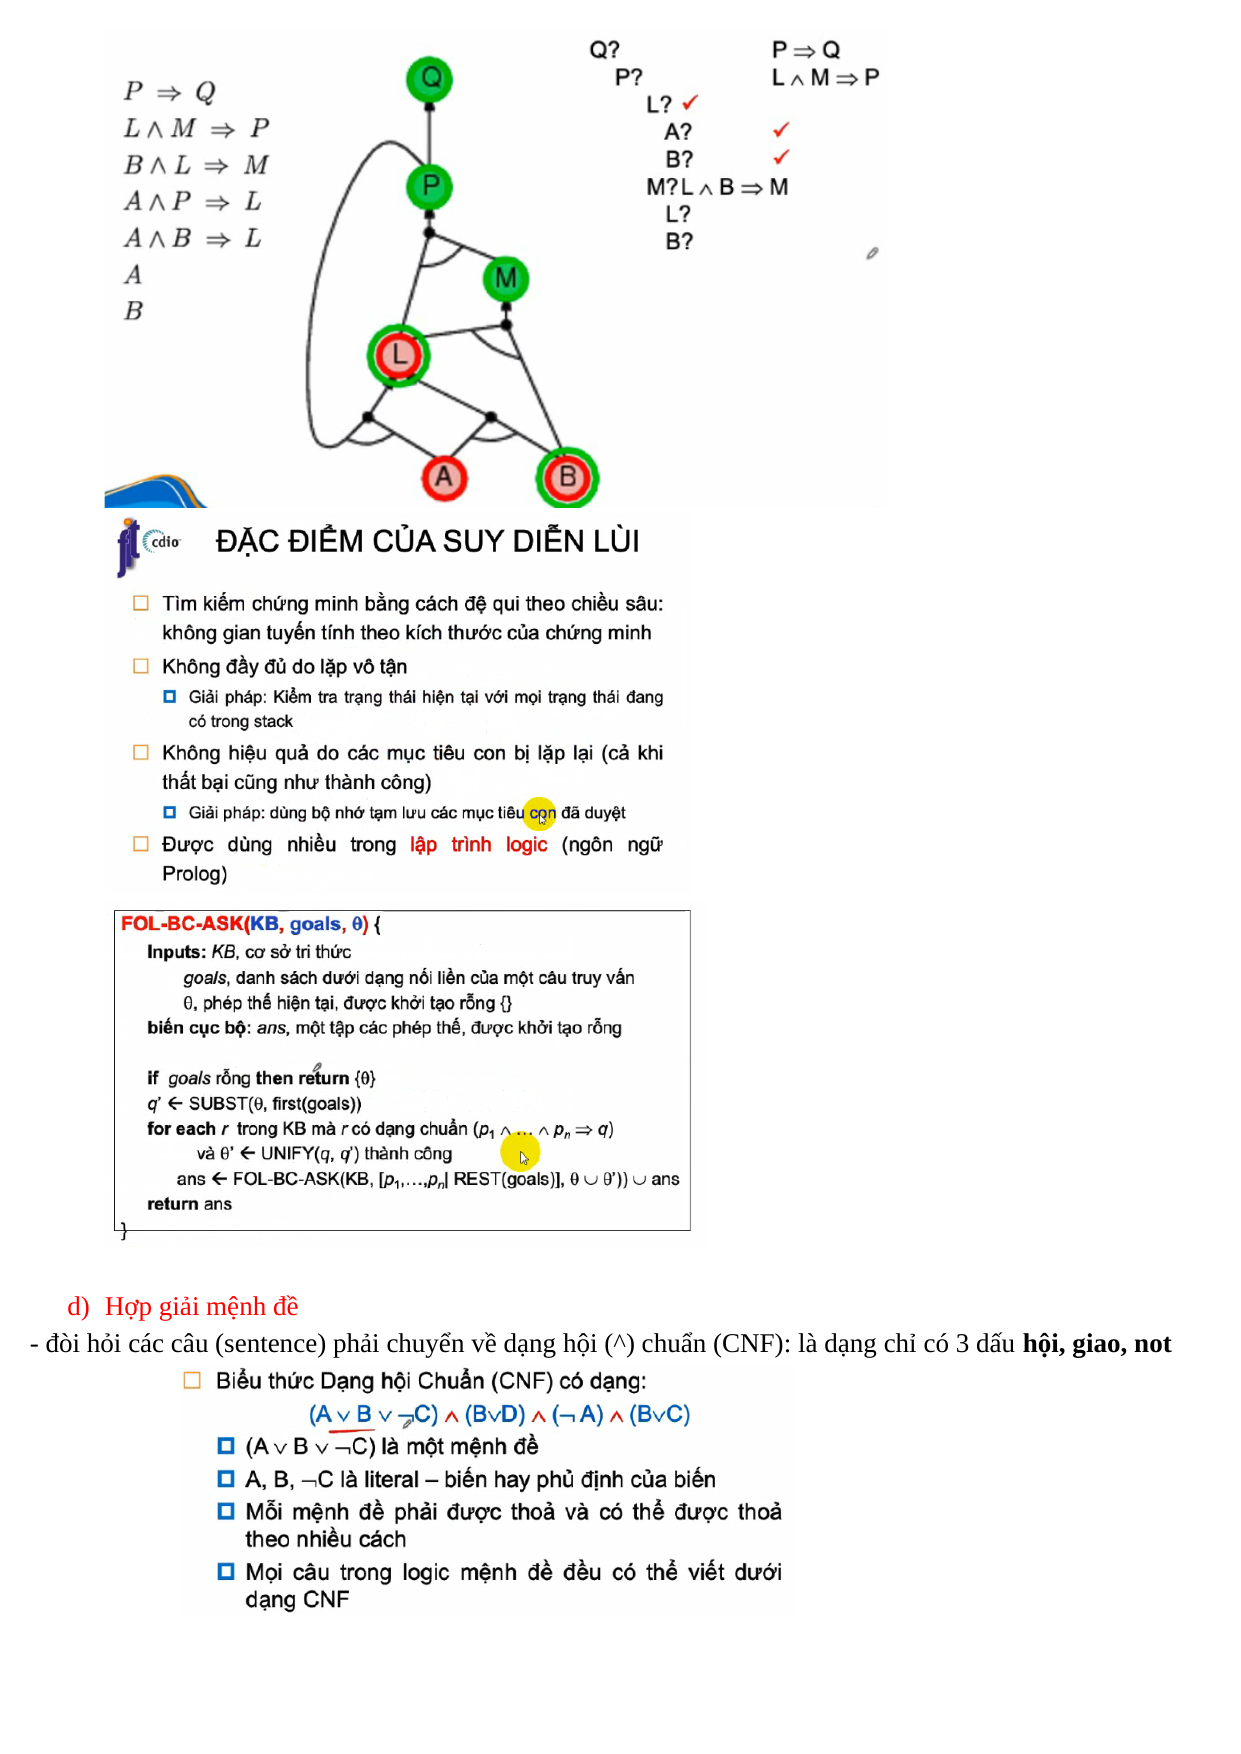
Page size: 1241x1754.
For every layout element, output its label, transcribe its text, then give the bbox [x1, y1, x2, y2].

list - đòi hỏi các câu (sentence) phải chuyển về dạng hội (^) chuẩn (CNF): là dạng chỉ có 3 dấu hội, giao, not [29, 1327, 1211, 1358]
list Hợp giải mệnh đề [67, 1290, 1211, 1321]
picture [179, 1364, 797, 1615]
picture [104, 29, 888, 508]
picture [104, 899, 706, 1247]
picture [104, 513, 692, 894]
